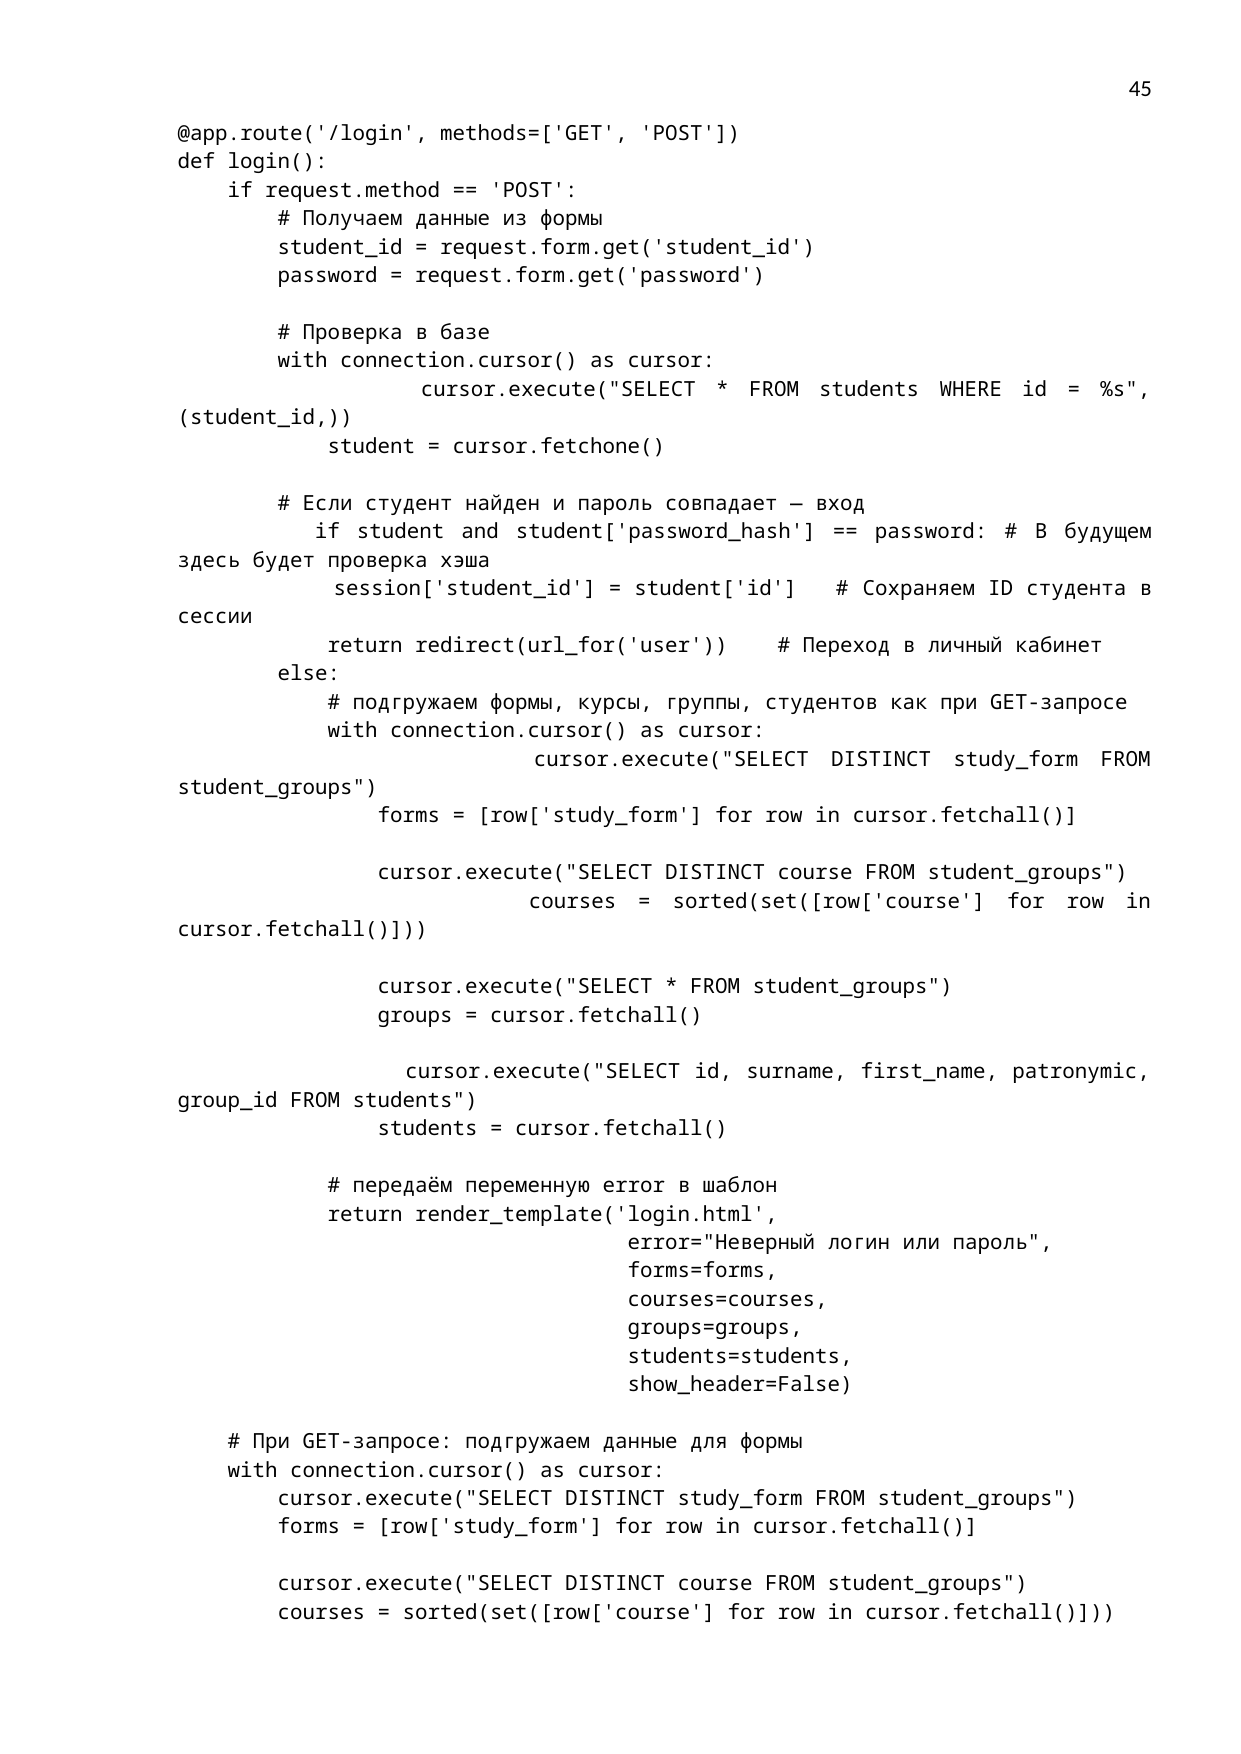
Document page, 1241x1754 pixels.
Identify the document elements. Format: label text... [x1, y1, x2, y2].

text cursor.execute("SELECT id, surname, first_name, patronymic, group_id FROM students") [177, 1057, 1152, 1113]
text error="Неверный логин или пароль", [177, 1227, 1152, 1256]
text return redirect(url_for('user')) # Переход в личный кабинет [177, 630, 1152, 658]
text forms=forms, [177, 1256, 1152, 1284]
text else: [177, 658, 1152, 687]
text courses=courses, [177, 1284, 1152, 1312]
text with connection.cursor() as cursor: [177, 1455, 1152, 1483]
text courses = sorted(set([row['course'] for row in cursor.fetchall()])) [177, 886, 1152, 943]
text cursor.execute("SELECT * FROM students WHERE id = %s", (student_id,)) [177, 374, 1152, 431]
text session['student_id'] = student['id'] # Сохраняем ID студента в сессии [177, 573, 1152, 630]
text # подгружаем формы, курсы, группы, студентов как при GET-запросе [177, 687, 1152, 715]
text groups = cursor.fetchall() [177, 1000, 1152, 1028]
text student = cursor.fetchone() [177, 431, 1152, 459]
text # Проверка в базе [177, 317, 1152, 346]
text cursor.execute("SELECT DISTINCT course FROM student_groups") [177, 1568, 1152, 1597]
text forms = [row['study_form'] for row in cursor.fetchall()] [177, 1512, 1152, 1540]
text cursor.execute("SELECT * FROM student_groups") [177, 971, 1152, 1000]
text @app.route('/login', methods=['GET', 'POST']) [177, 118, 1152, 147]
text student_id = request.form.get('student_id') [177, 232, 1152, 260]
text # Если студент найден и пароль совпадает — вход [177, 488, 1152, 516]
text cursor.execute("SELECT DISTINCT course FROM student_groups") [177, 857, 1152, 886]
text cursor.execute("SELECT DISTINCT study_form FROM student_groups") [177, 744, 1152, 801]
text def login(): [177, 147, 1152, 175]
text with connection.cursor() as cursor: [177, 715, 1152, 744]
text if request.method == 'POST': [177, 175, 1152, 203]
text # передаём переменную error в шаблон [177, 1170, 1152, 1199]
text students=students, [177, 1341, 1152, 1369]
text if student and student['password_hash'] == password: # В будущем здесь будет проверка хэша [177, 516, 1152, 573]
text cursor.execute("SELECT DISTINCT study_form FROM student_groups") [177, 1483, 1152, 1512]
text forms = [row['study_form'] for row in cursor.fetchall()] [177, 801, 1152, 829]
text students = cursor.fetchall() [177, 1113, 1152, 1142]
text courses = sorted(set([row['course'] for row in cursor.fetchall()])) [177, 1597, 1152, 1625]
text # При GET-запросе: подгружаем данные для формы [177, 1426, 1152, 1455]
text show_header=False) [177, 1369, 1152, 1398]
text groups=groups, [177, 1312, 1152, 1341]
text password = request.form.get('password') [177, 260, 1152, 289]
text return render_template('login.html', [177, 1199, 1152, 1227]
text # Получаем данные из формы [177, 203, 1152, 232]
text with connection.cursor() as cursor: [177, 346, 1152, 374]
